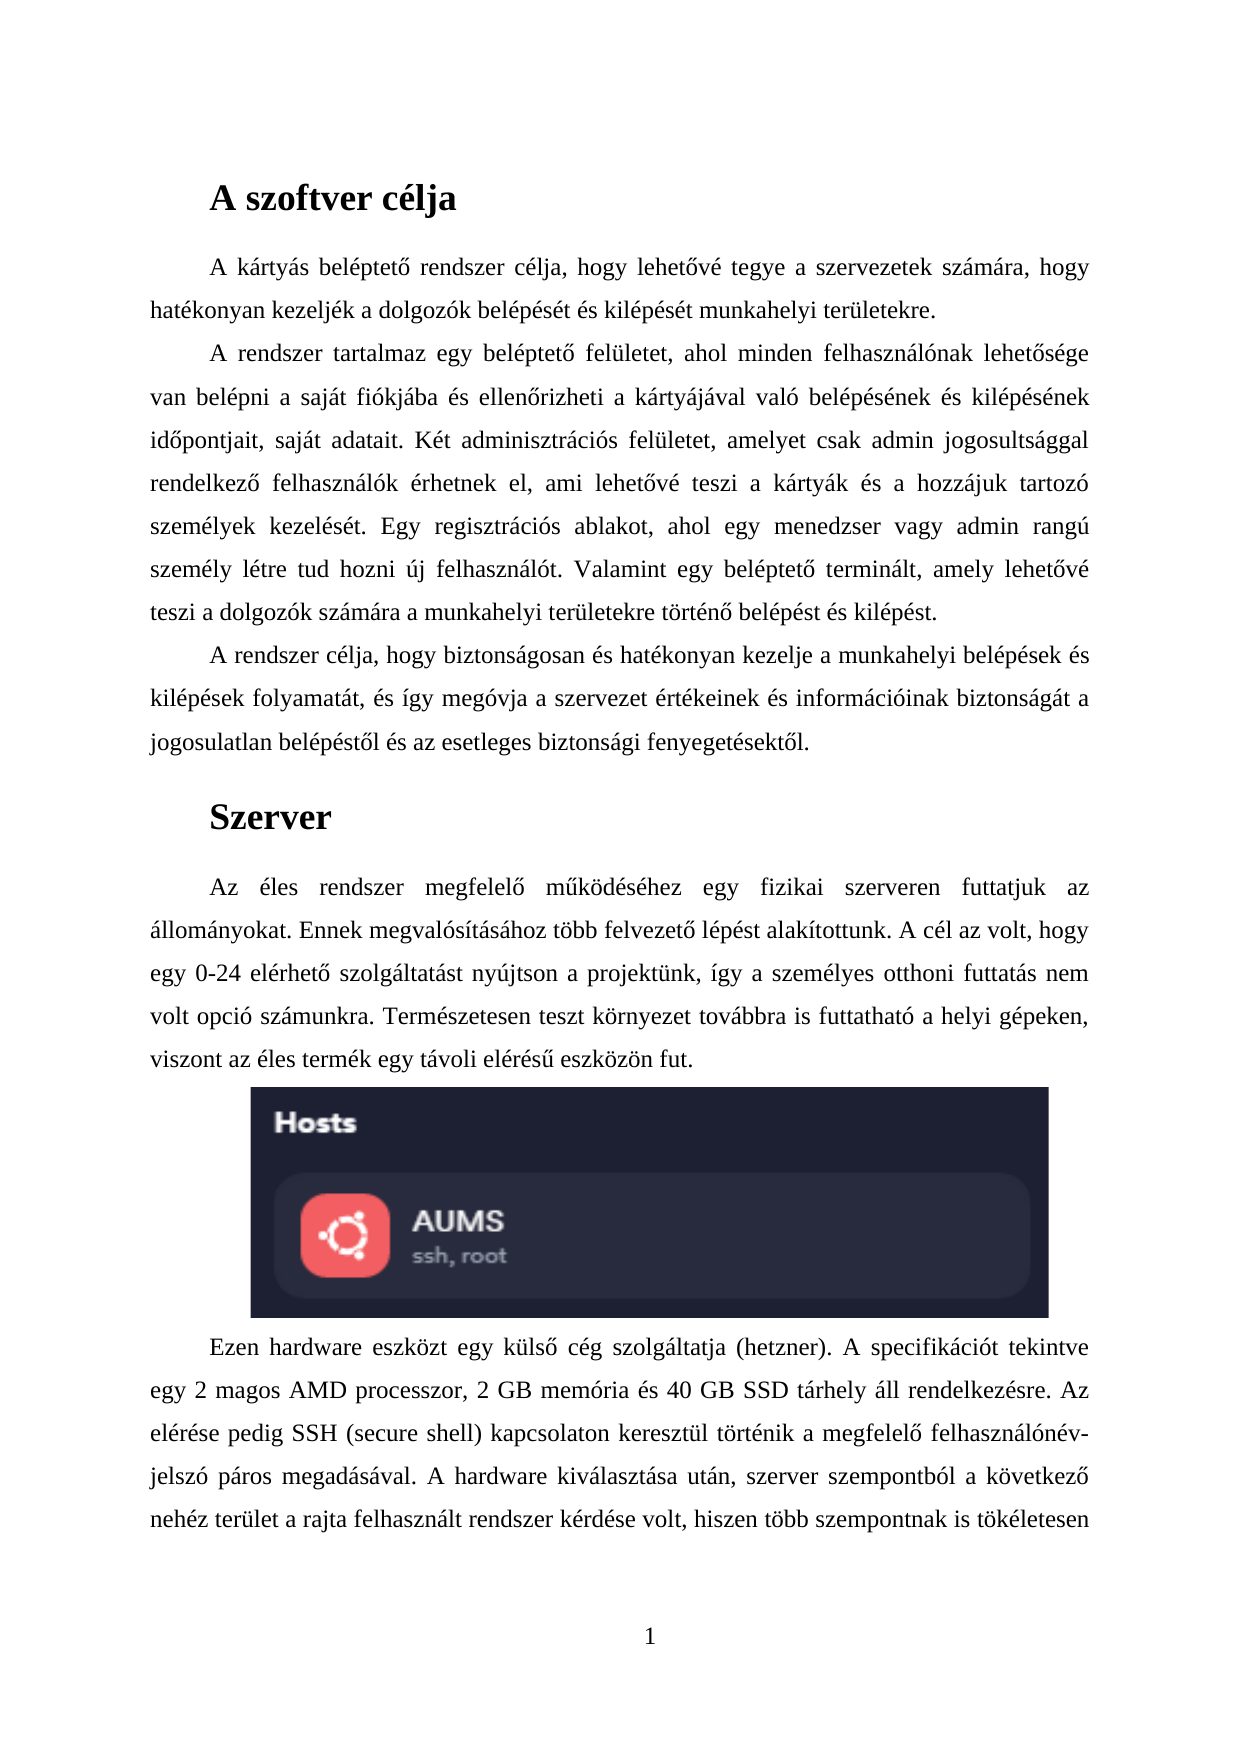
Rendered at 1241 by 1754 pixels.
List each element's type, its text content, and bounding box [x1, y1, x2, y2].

text Az éles rendszer megfelelő működéséhez egy fizikai szerveren futtatjuk az állományokat. Ennek megvalósításához több felvezető lépést alakítottunk. A cél az volt, hogy egy 0-24 elérhető szolgáltatást nyújtson a projektünk, így a személyes otthoni futtatás nem volt opció számunkra. Természetesen teszt környezet továbbra is futtatható a helyi gépeken, viszont az éles termék egy távoli elérésű eszközön fut. [150, 872, 1090, 1073]
text A kártyás beléptető rendszer célja, hogy lehetővé tegye a szervezetek számára, hogy hatékonyan kezeljék a dolgozók belépését és kilépését munkahelyi területekre. [150, 252, 1090, 324]
text A rendszer tartalmaz egy beléptető felületet, ahol minden felhasználónak lehetősége van belépni a saját fiókjába és ellenőrizheti a kártyájával való belépésének és kilépésének időpontjait, saját adatait. Két adminisztrációs felületet, amelyet csak admin jogosultsággal rendelkező felhasználók érhetnek el, ami lehetővé teszi a kártyák és a hozzájuk tartozó személyek kezelését. Egy regisztrációs ablakot, ahol egy menedzser vagy admin rangú személy létre tud hozni új felhasználót. Valamint egy beléptető terminált, amely lehetővé teszi a dolgozók számára a munkahelyi területekre történő belépést és kilépést. [150, 338, 1090, 626]
text A rendszer célja, hogy biztonságosan és hatékonyan kezelje a munkahelyi belépések és kilépések folyamatát, és így megóvja a szervezet értékeinek és információinak biztonságát a jogosulatlan belépéstől és az esetleges biztonsági fenyegetésektől. [150, 640, 1090, 755]
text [150, 1332, 1090, 1533]
subtitle Szerver [150, 795, 1090, 838]
picture [250, 1087, 1049, 1318]
subtitle A szoftver célja [150, 175, 1090, 218]
